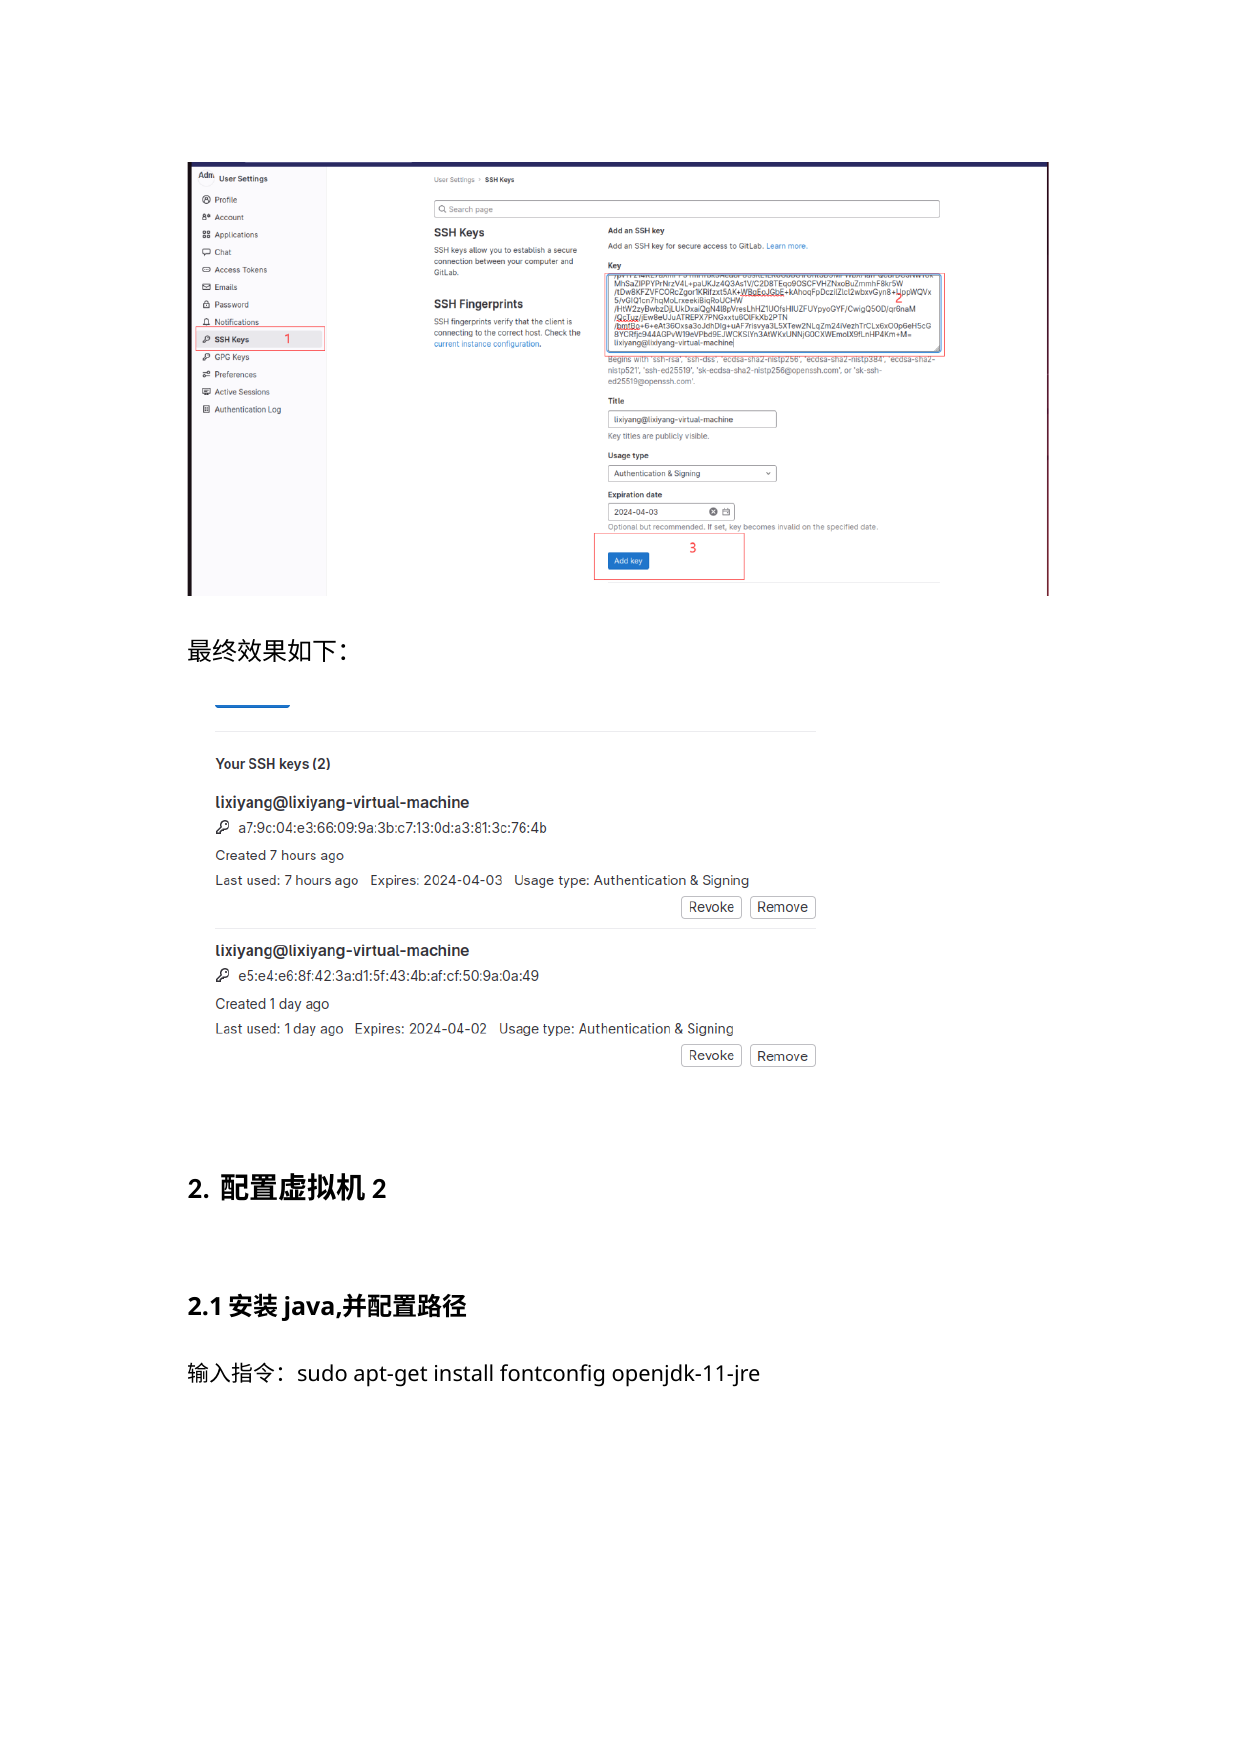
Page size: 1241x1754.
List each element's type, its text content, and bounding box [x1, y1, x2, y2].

picture [187, 162, 1049, 596]
text 最终效果如下： [187, 617, 1053, 682]
text 输入指令：sudo apt-get install fontconfig openjdk-11-jre [187, 1356, 1053, 1388]
subtitle 配置虚拟机2 [187, 1154, 1053, 1219]
picture [187, 705, 964, 1122]
subtitle 2.1安装java,并配置路径 [187, 1272, 1053, 1337]
